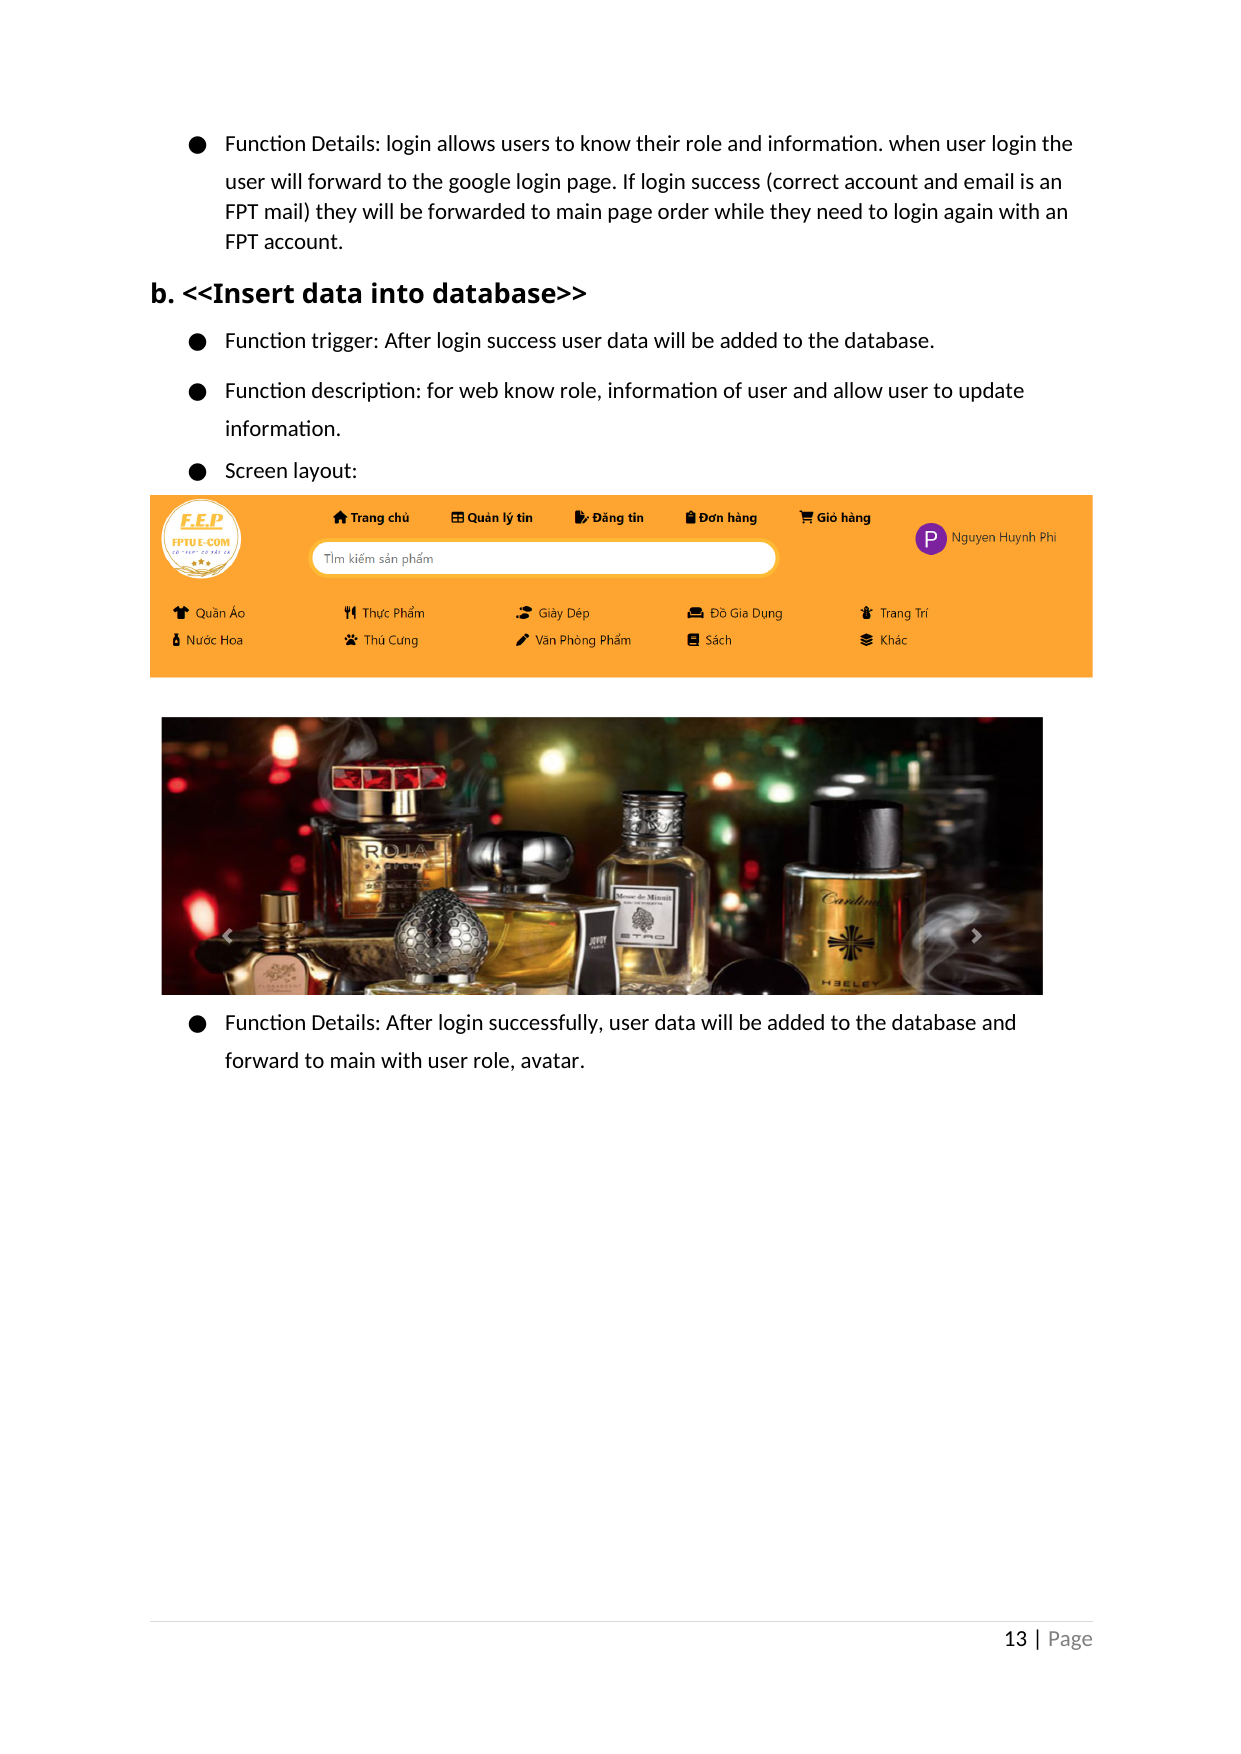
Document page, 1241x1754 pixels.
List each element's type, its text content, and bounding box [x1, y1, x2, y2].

list Function Details: login allows users to know their role and information. when user login the user will forward to the google login page. If login success (correct account and email is an FPT mail) they will be forwarded to main page order while they need to login again with an FPT account. [187, 118, 1093, 256]
list Screen layout: [187, 444, 1093, 491]
picture [150, 495, 1093, 995]
list Function description: for web know role, information of user and allow user to update information. [187, 365, 1093, 442]
subtitle b. <<Insert data into database>> [150, 274, 1093, 311]
list Function Details: After login successfully, user data will be added to the database and forward to main with user role, avatar. [187, 997, 1093, 1074]
list Function trigger: After login success user data will be added to the database. [187, 314, 1093, 361]
